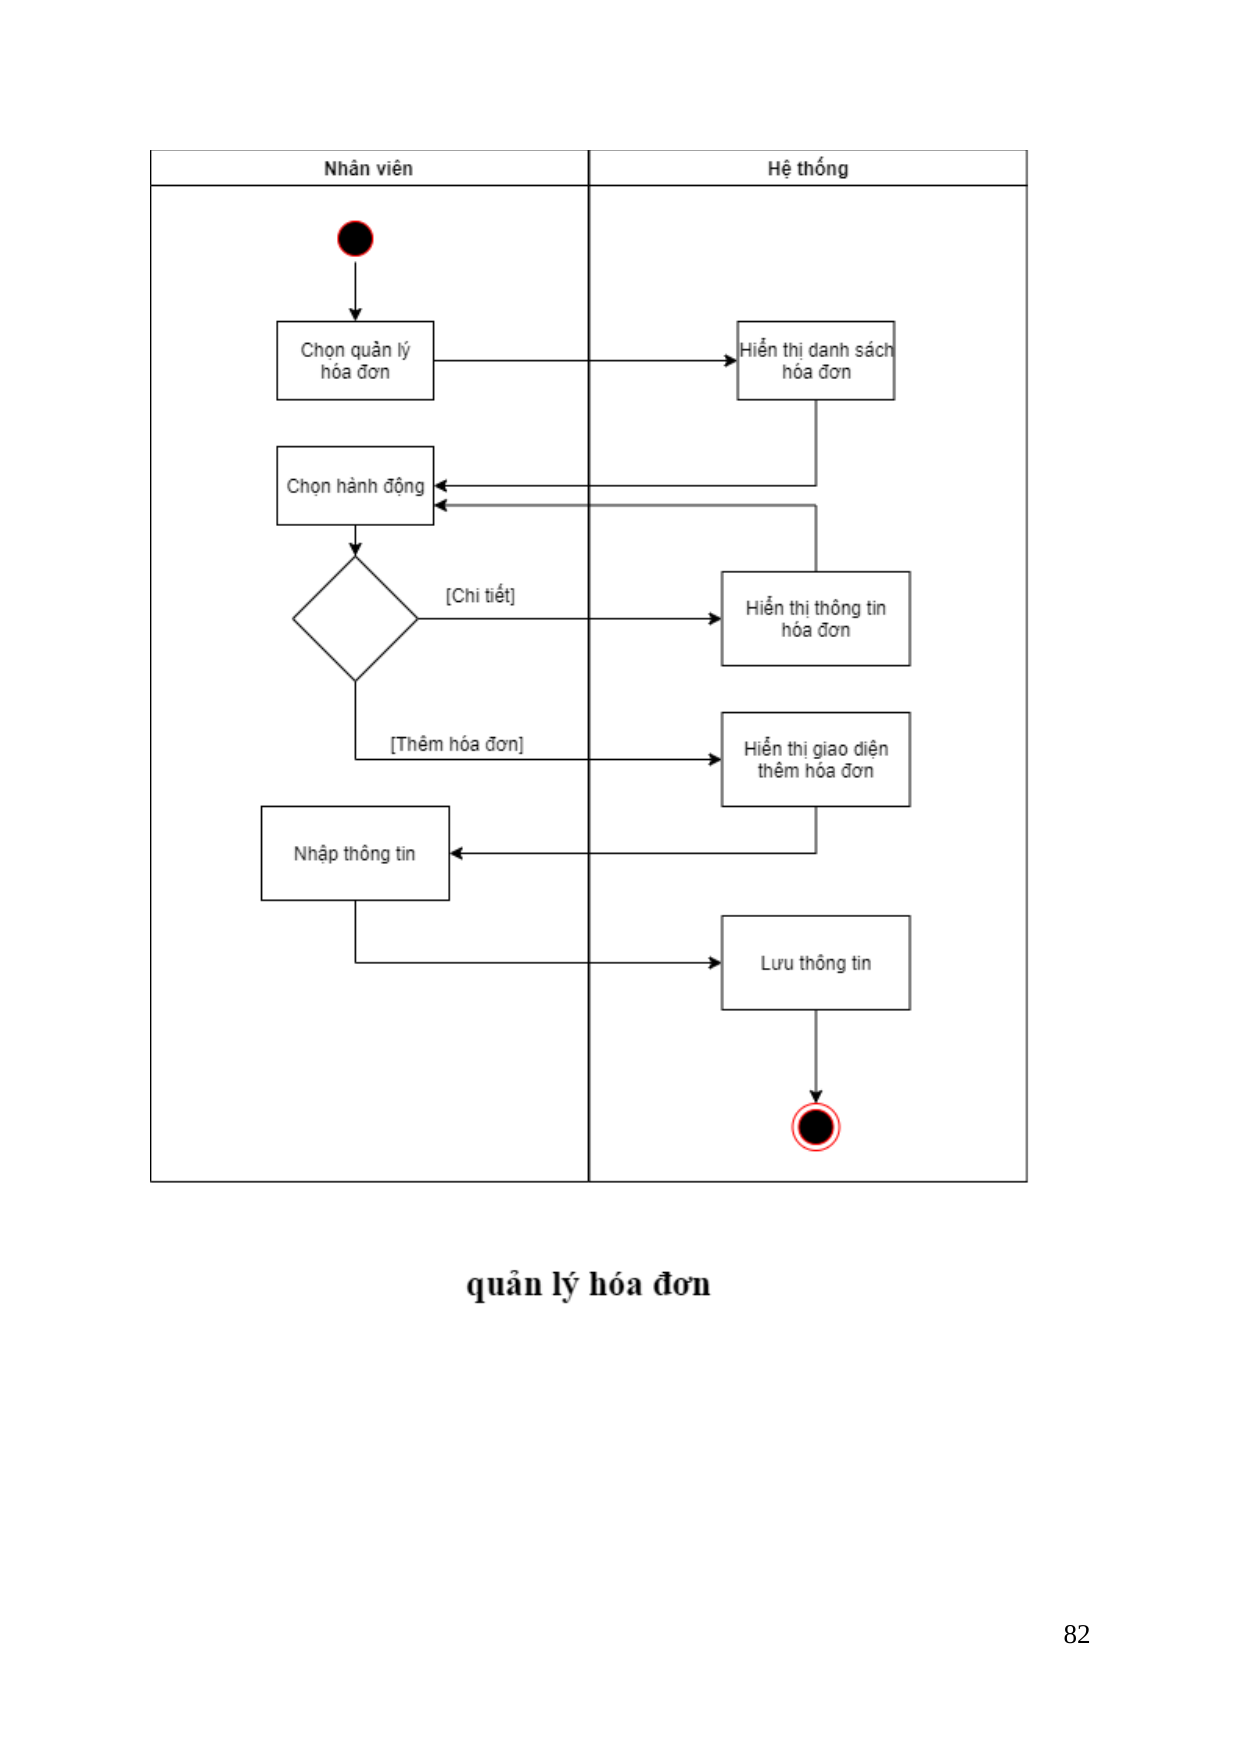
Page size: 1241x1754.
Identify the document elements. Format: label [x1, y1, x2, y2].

picture [150, 150, 1029, 1308]
